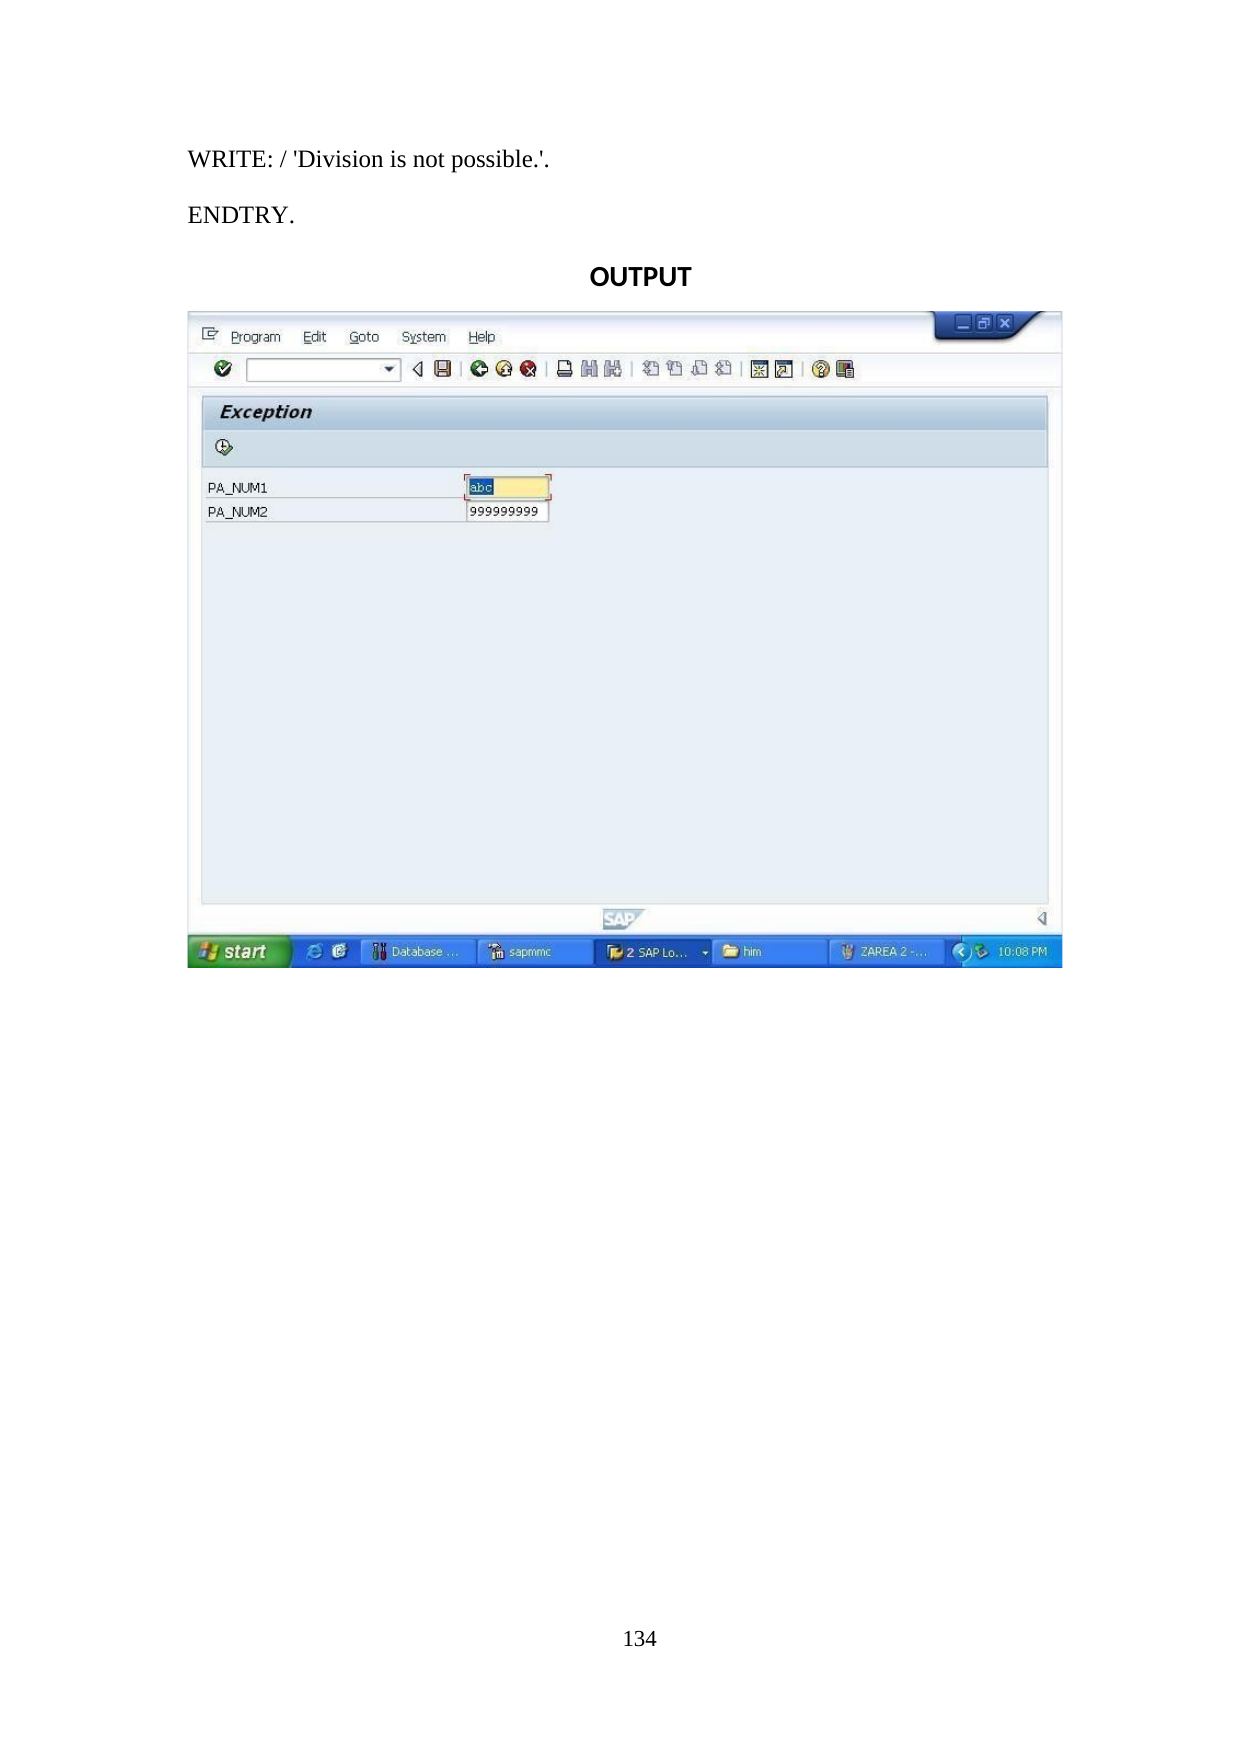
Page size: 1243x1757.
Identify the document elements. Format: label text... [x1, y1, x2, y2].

subtitle OUTPUT [466, 258, 815, 294]
text WRITE: / 'Division is not possible.'. ENDTRY. [187, 144, 552, 229]
picture [187, 311, 1063, 968]
